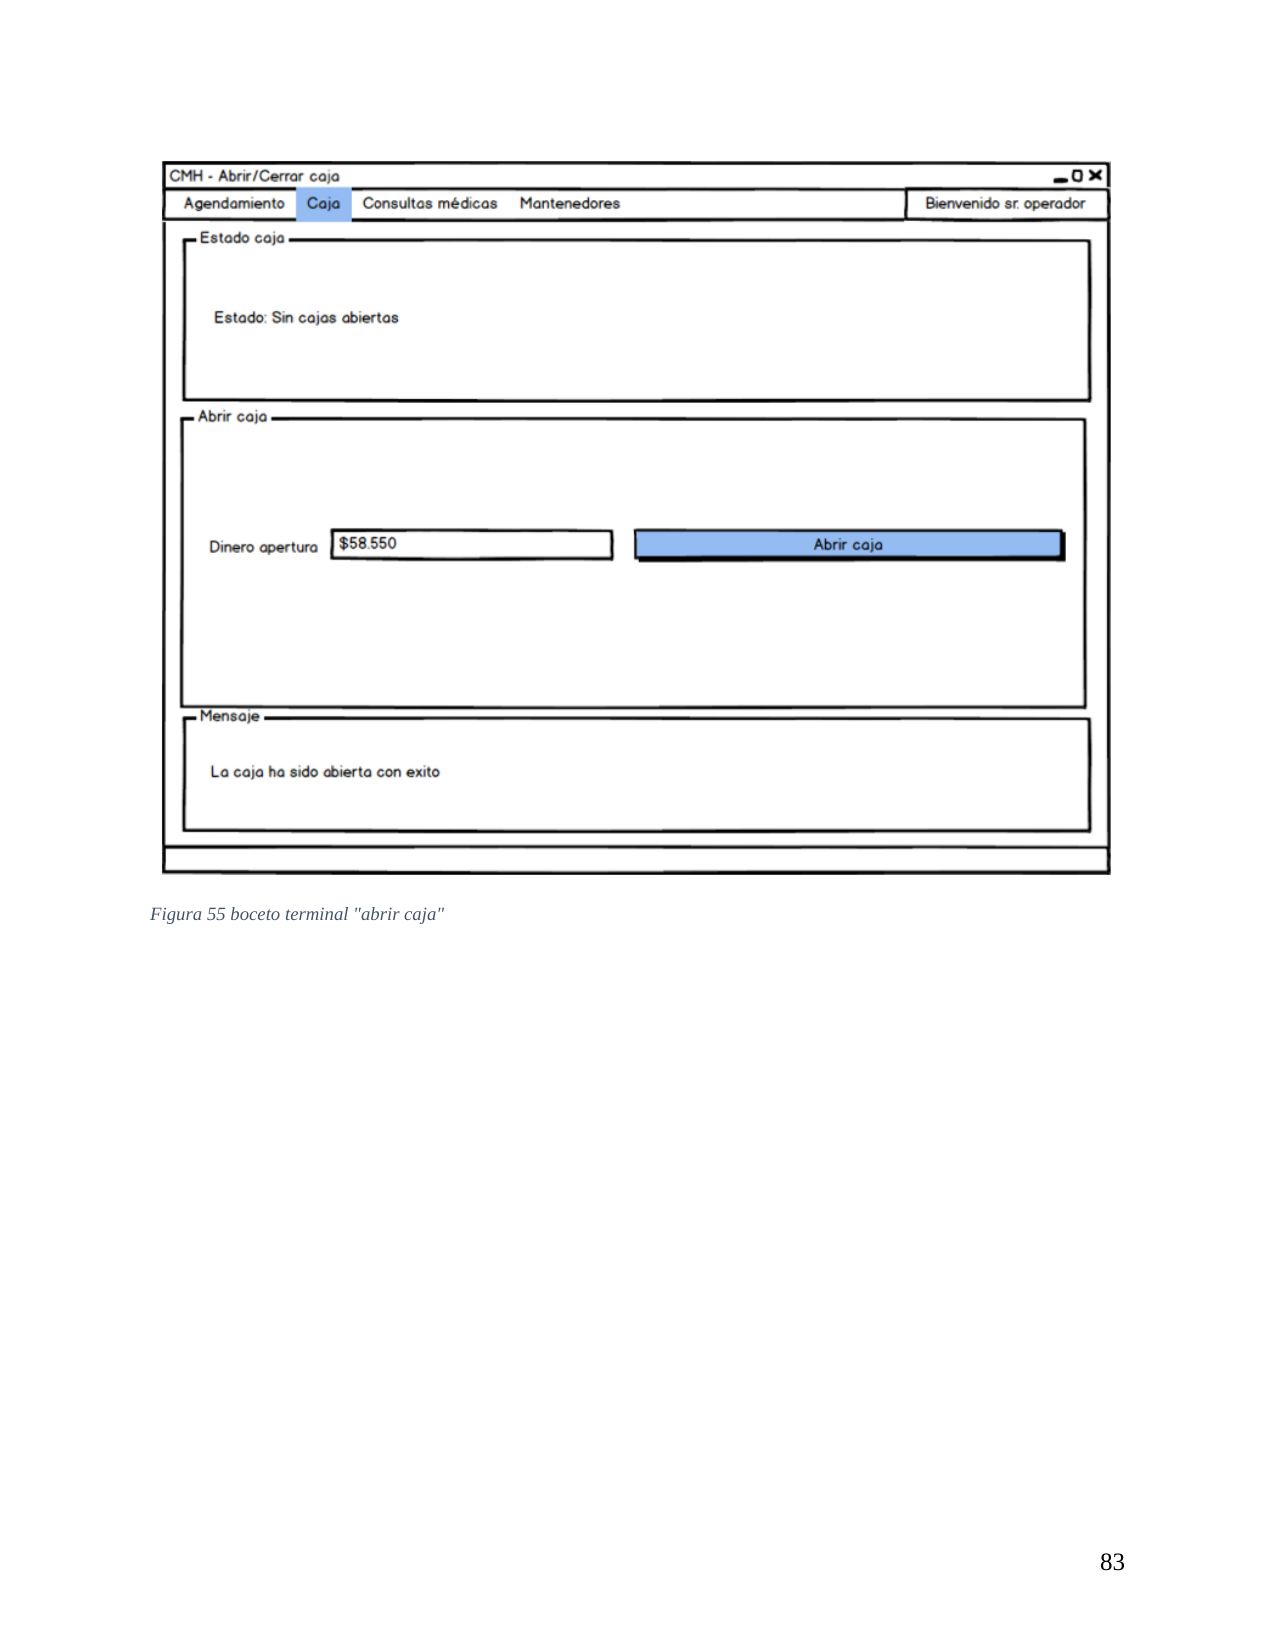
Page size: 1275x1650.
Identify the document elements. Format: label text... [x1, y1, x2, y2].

picture [150, 150, 1123, 903]
text Figura 55 boceto terminal "abrir caja" [150, 902, 1125, 924]
